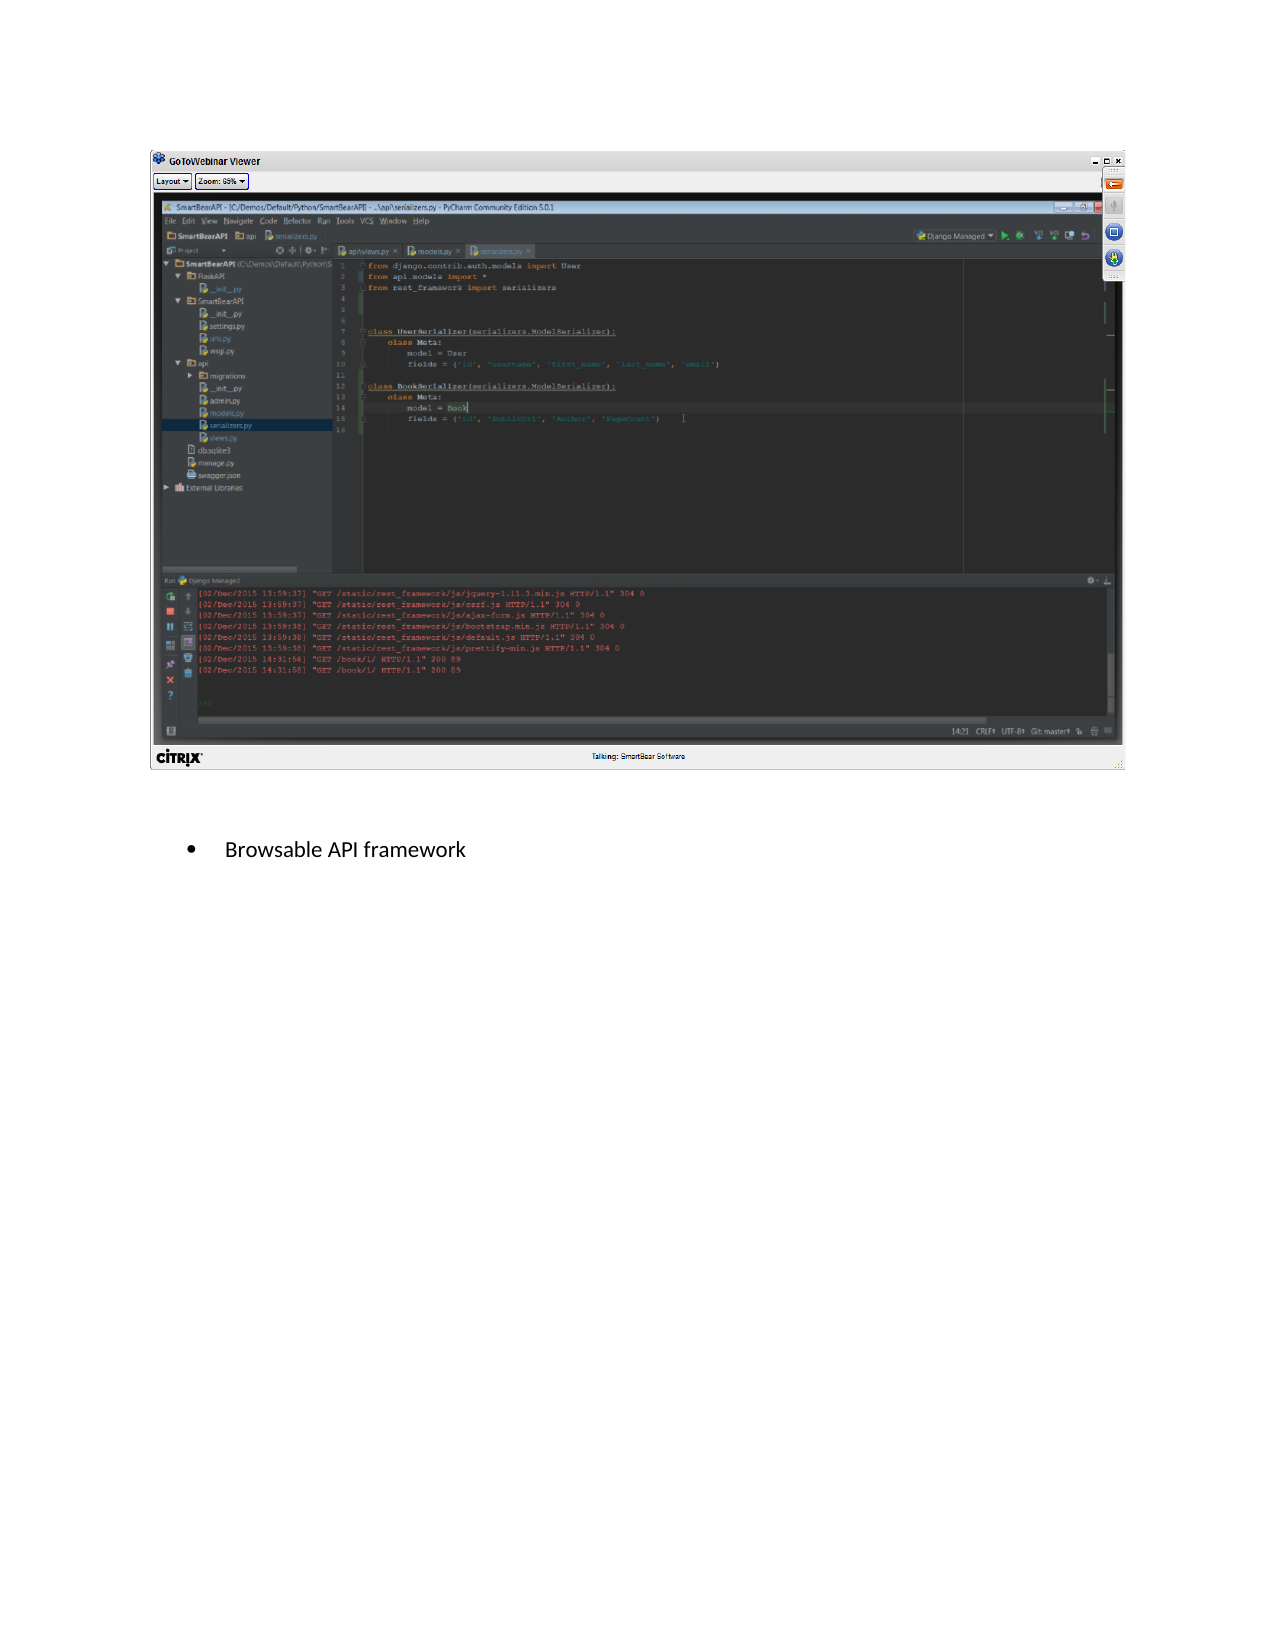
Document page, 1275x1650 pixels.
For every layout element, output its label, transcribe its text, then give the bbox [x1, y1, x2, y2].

picture [150, 150, 1125, 770]
list Browsable API framework [187, 835, 1125, 863]
